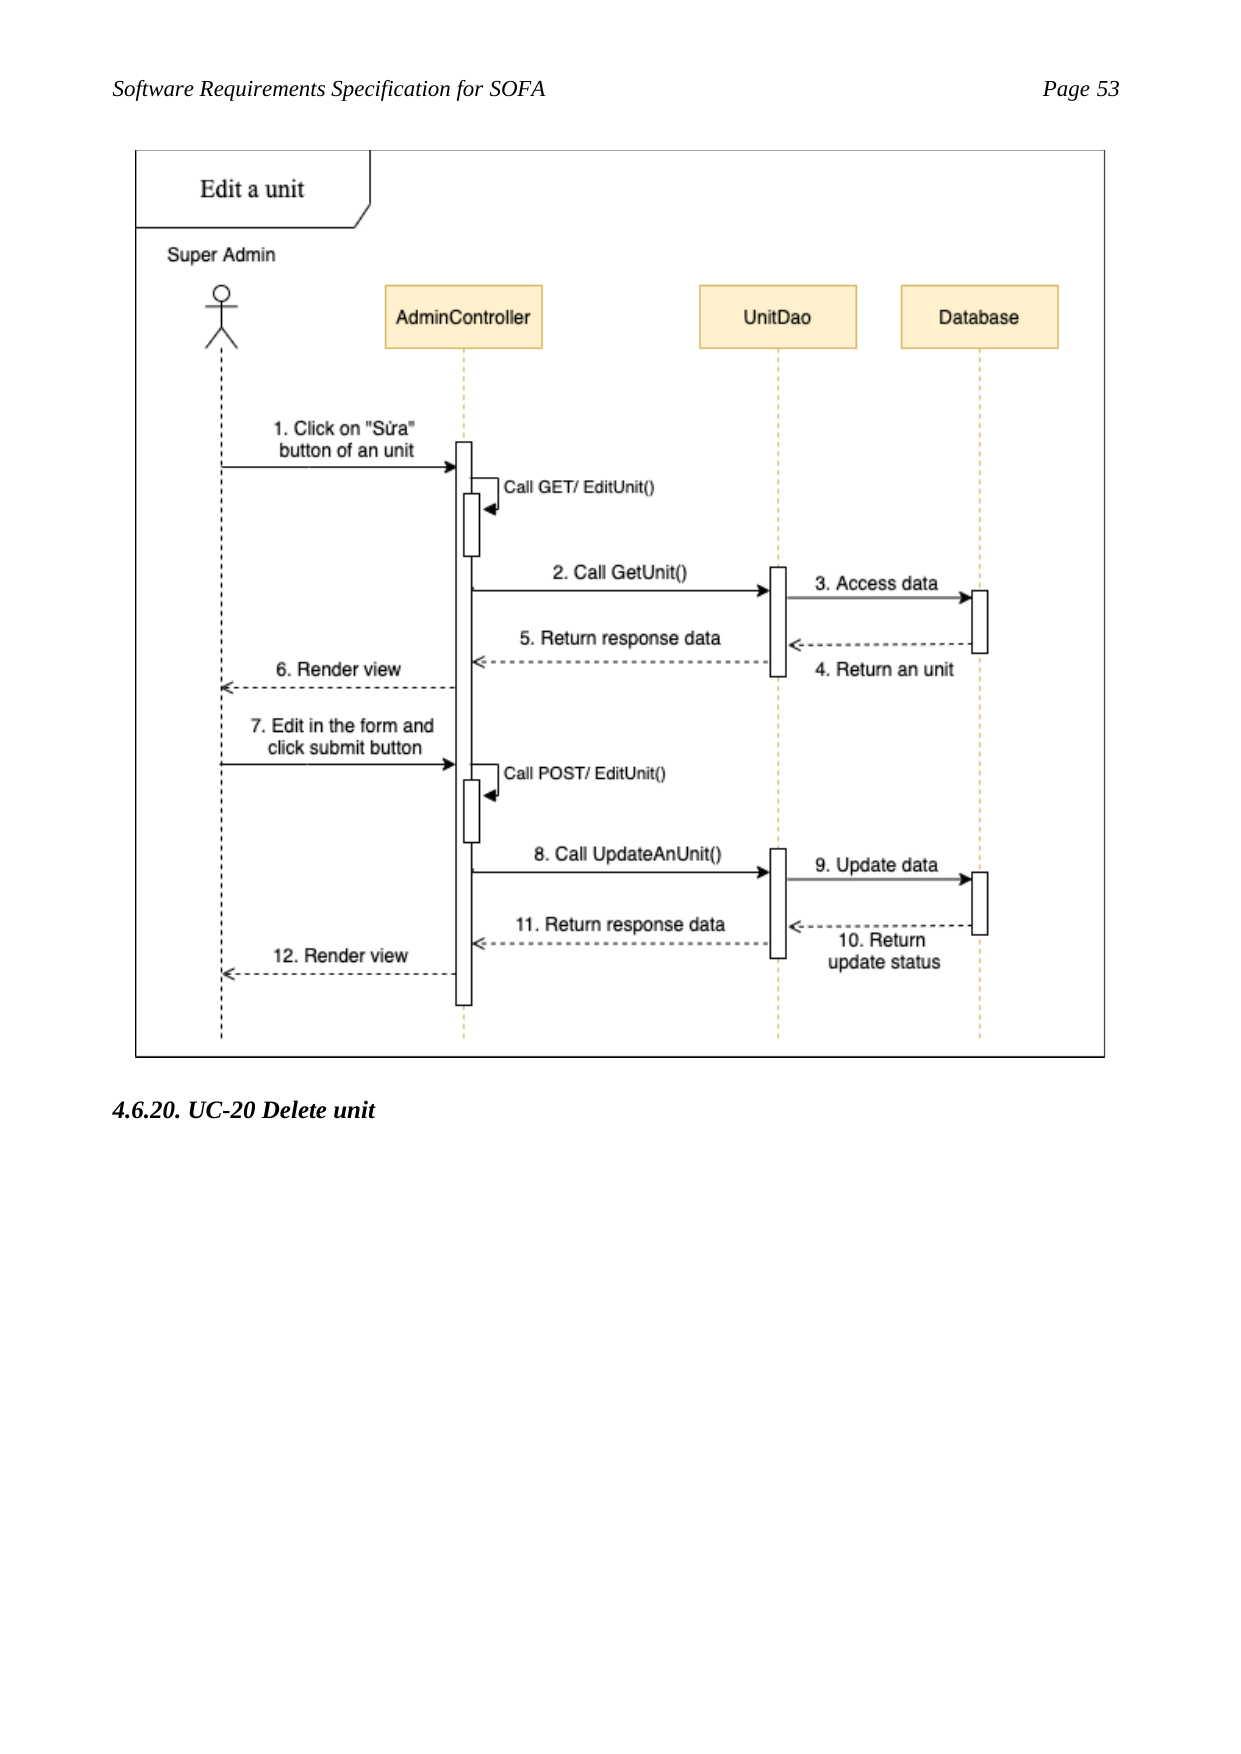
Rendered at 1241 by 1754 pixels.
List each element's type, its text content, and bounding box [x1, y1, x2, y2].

text 4.6.20. UC-20 Delete unit [112, 1095, 1128, 1123]
picture [135, 150, 1106, 1058]
